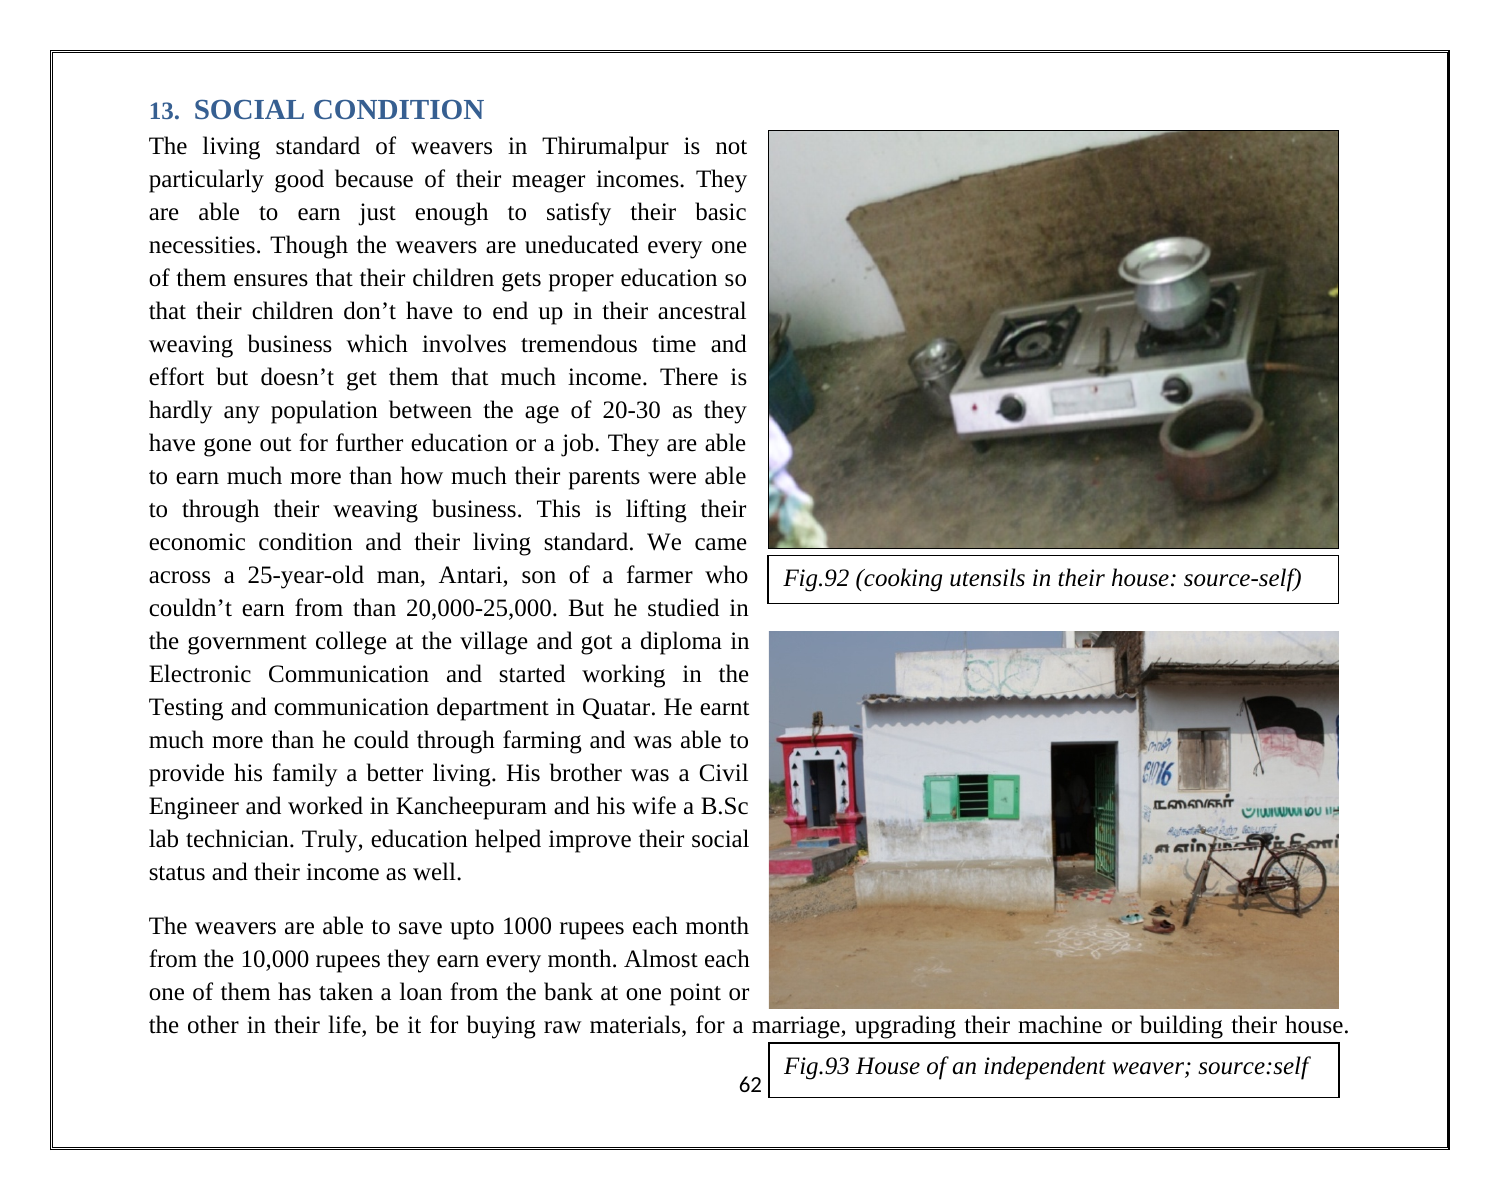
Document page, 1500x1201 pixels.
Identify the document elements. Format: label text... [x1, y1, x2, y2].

picture [769, 131, 1338, 548]
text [148, 911, 1351, 1022]
subtitle SOCIAL CONDITION [148, 92, 1351, 126]
picture [768, 631, 1339, 1009]
